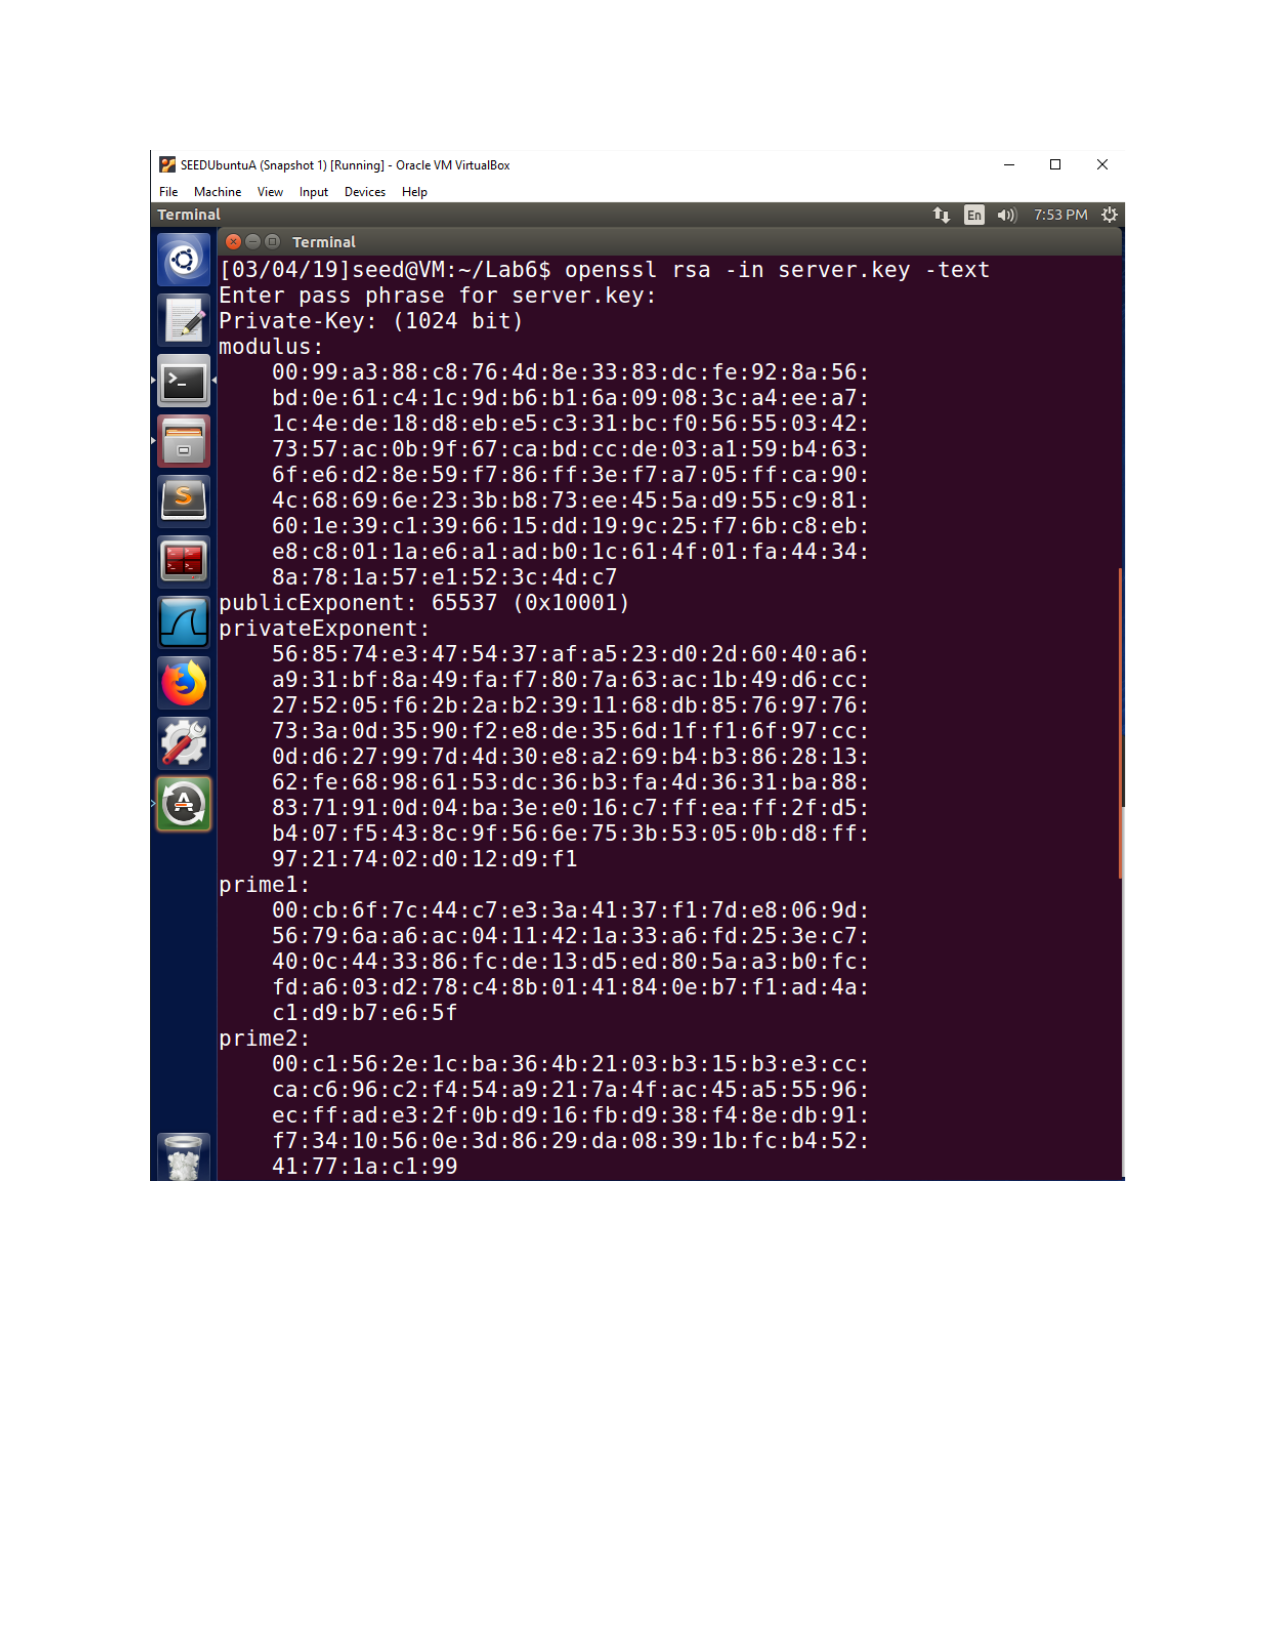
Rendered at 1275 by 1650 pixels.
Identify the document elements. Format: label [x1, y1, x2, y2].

picture [150, 150, 1125, 1181]
